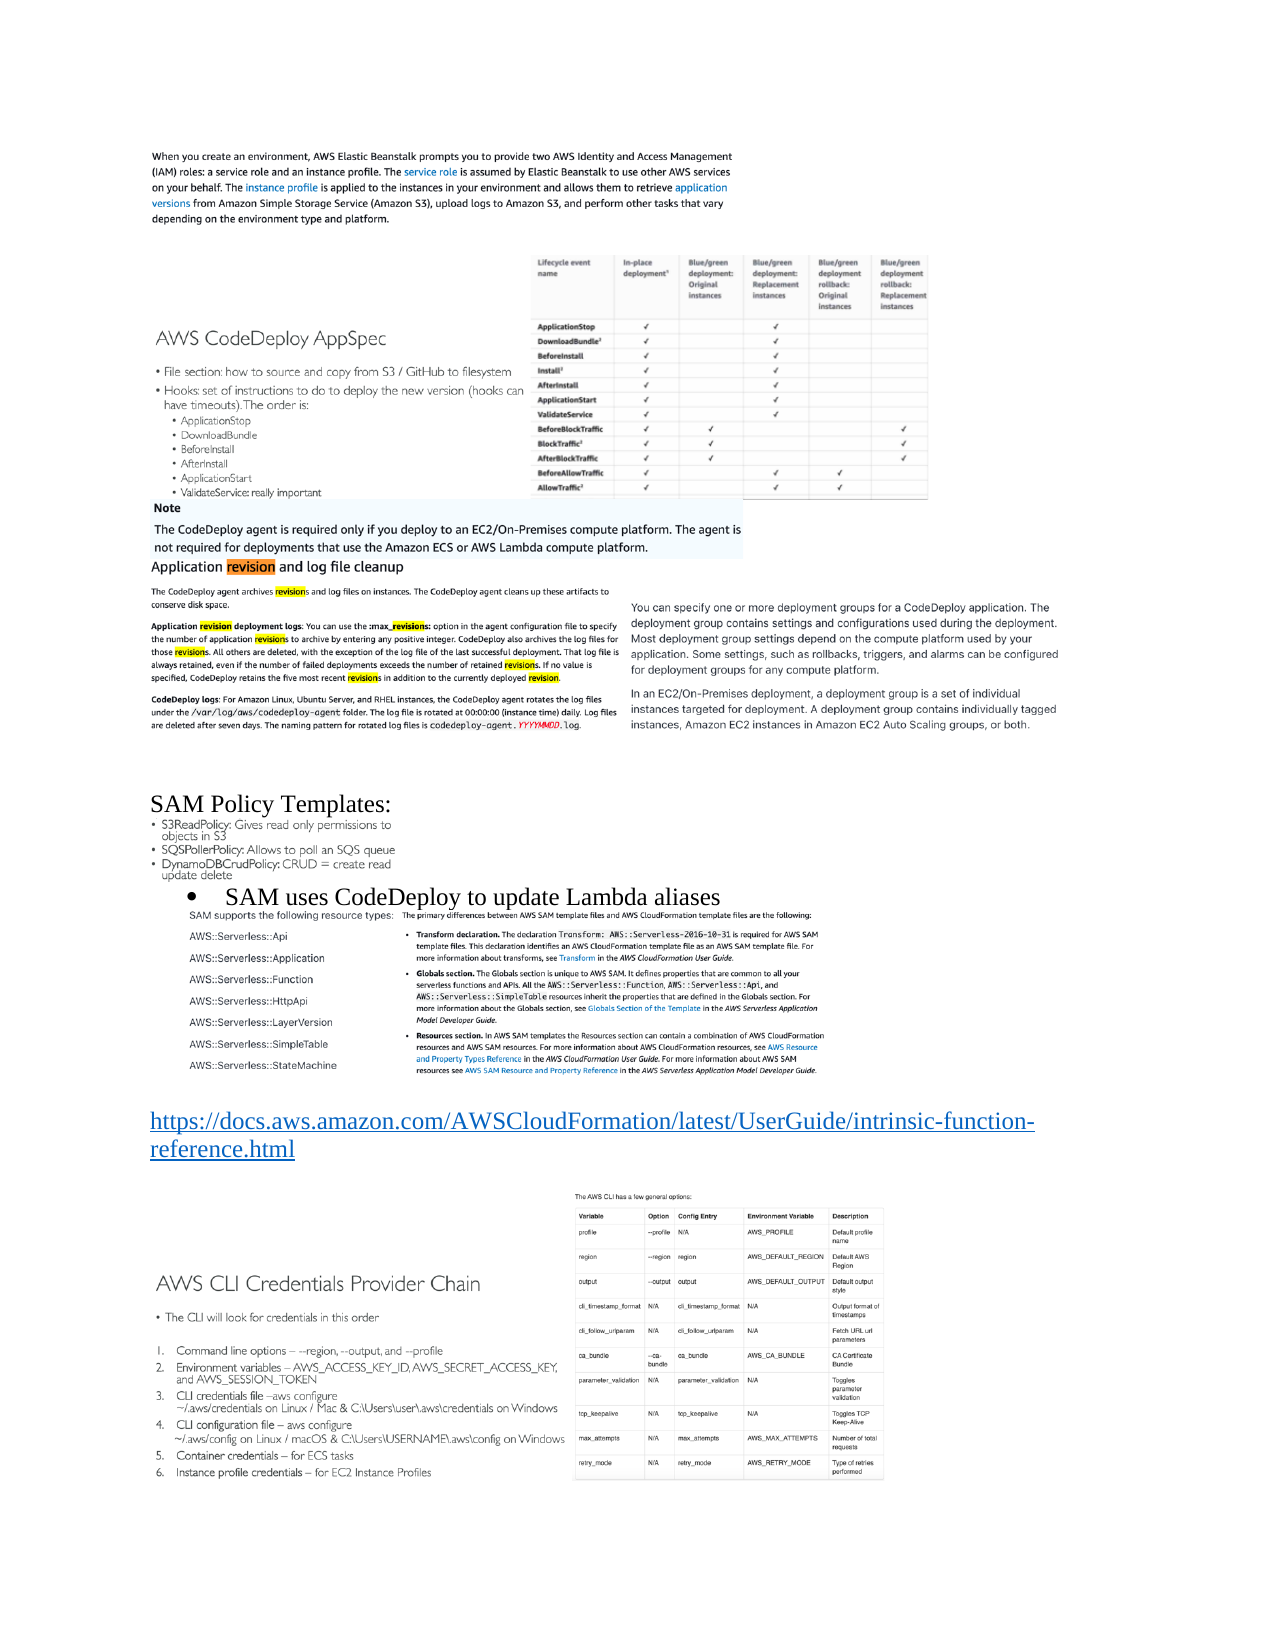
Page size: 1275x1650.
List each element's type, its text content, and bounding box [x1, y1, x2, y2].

list SAM uses CodeDeploy to update Lambda aliases [187, 882, 1125, 911]
picture [150, 818, 397, 882]
picture [150, 150, 733, 227]
picture [150, 1272, 566, 1481]
picture [572, 1192, 885, 1481]
picture [400, 910, 826, 1077]
text SAM Policy Templates: [150, 789, 1125, 818]
picture [187, 910, 395, 1077]
text https://docs.aws.amazon.com/AWSCloudFormation/latest/UserGuide/intrinsic-function-reference.html [150, 1106, 1125, 1163]
picture [150, 255, 929, 732]
picture [627, 600, 1060, 732]
